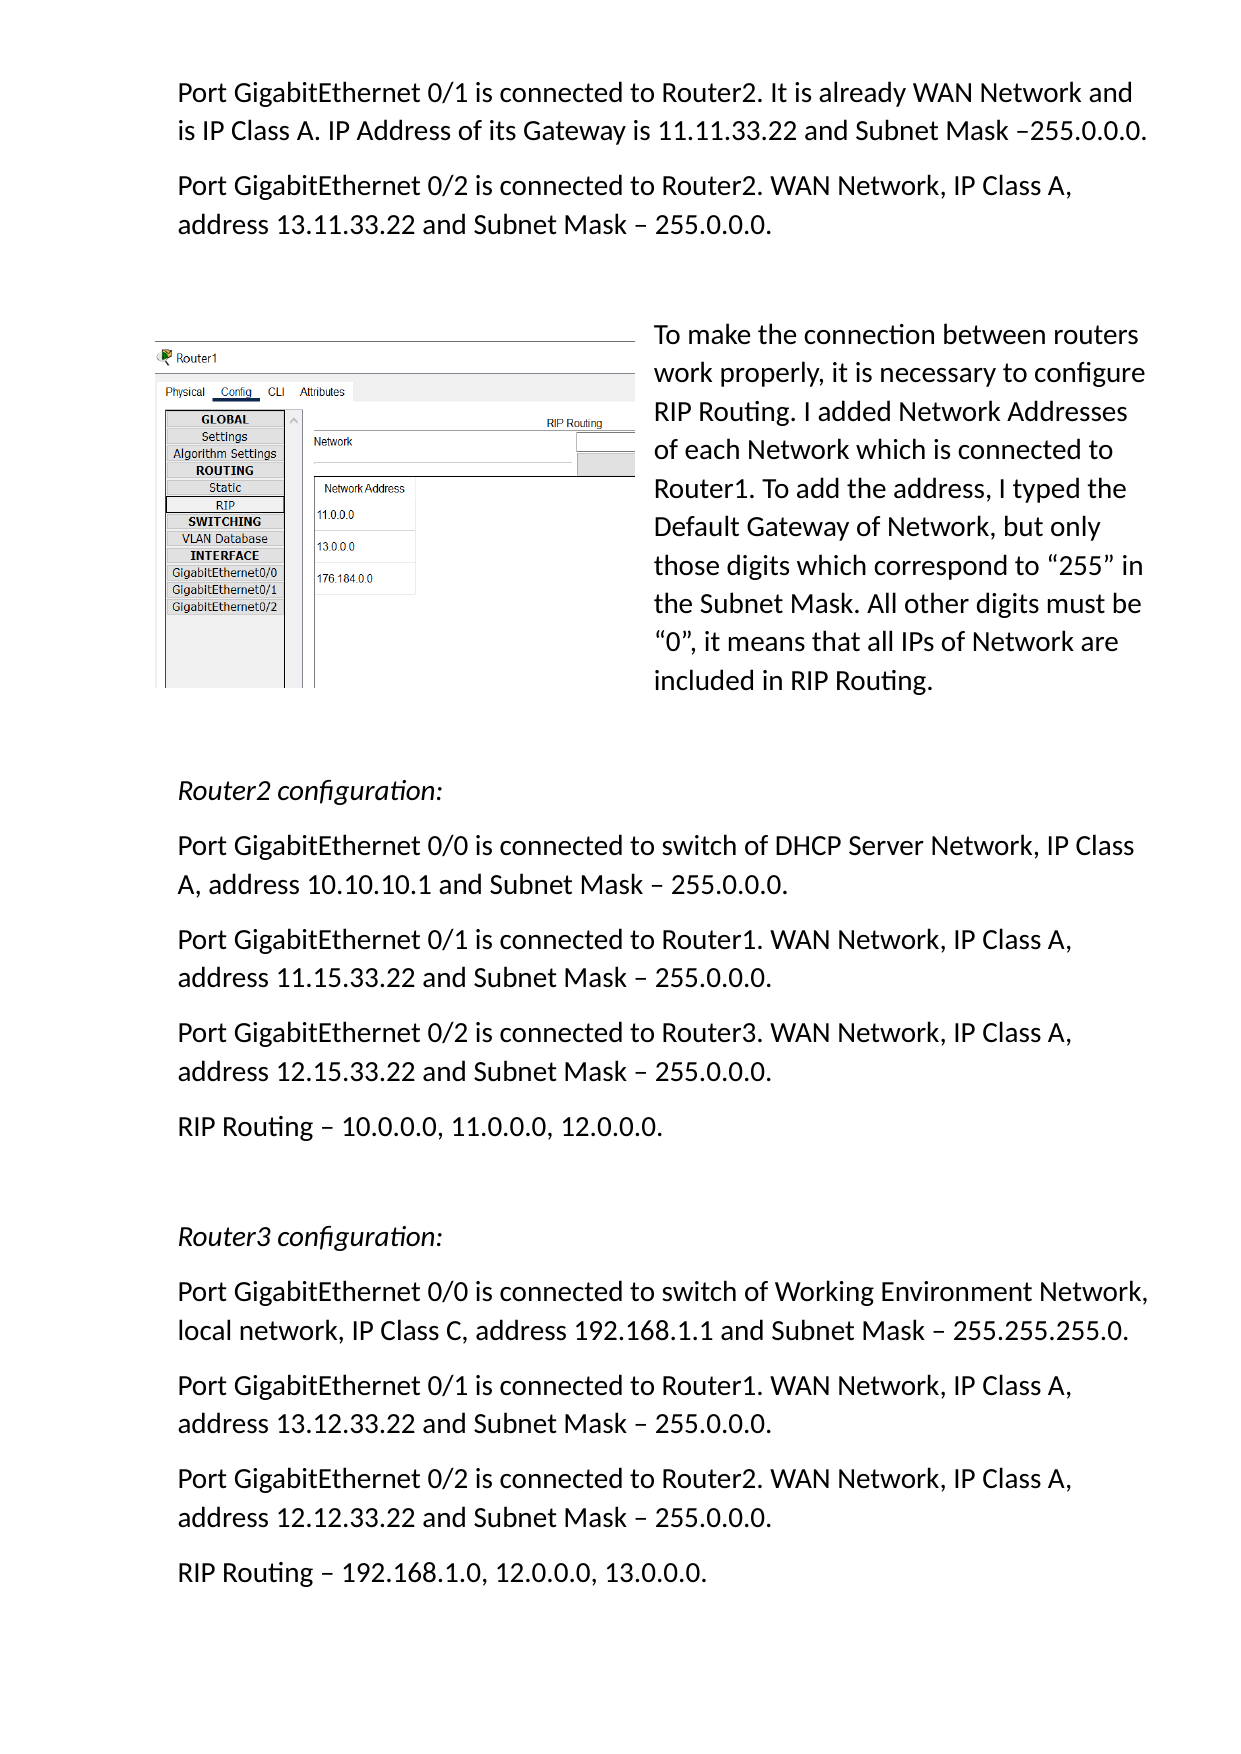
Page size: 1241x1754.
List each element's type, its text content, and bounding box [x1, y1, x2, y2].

text Router3 configuration: [177, 1218, 1152, 1254]
text Port GigabitEthernet 0/2 is connected to Router3. WAN Network, IP Class A, address 12.15.33.22 and Subnet Mask – 255.0.0.0. [177, 1014, 1152, 1088]
text Port GigabitEthernet 0/1 is connected to Router2. It is already WAN Network and is IP Class A. IP Address of its Gateway is 11.11.33.22 and Subnet Mask –255.0.0.0. [177, 74, 1152, 148]
text Port GigabitEthernet 0/1 is connected to Router1. WAN Network, IP Class A, address 11.15.33.22 and Subnet Mask – 255.0.0.0. [177, 921, 1152, 995]
text Port GigabitEthernet 0/1 is connected to Router1. WAN Network, IP Class A, address 13.12.33.22 and Subnet Mask – 255.0.0.0. [177, 1367, 1152, 1441]
text Port GigabitEthernet 0/2 is connected to Router2. WAN Network, IP Class A, address 12.12.33.22 and Subnet Mask – 255.0.0.0. [177, 1460, 1152, 1534]
text Port GigabitEthernet 0/0 is connected to switch of DHCP Server Network, IP Class A, address 10.10.10.1 and Subnet Mask – 255.0.0.0. [177, 827, 1152, 901]
text Port GigabitEthernet 0/0 is connected to switch of Working Environment Network, local network, IP Class C, address 192.168.1.1 and Subnet Mask – 255.255.255.0. [177, 1273, 1152, 1347]
text RIP Routing – 10.0.0.0, 11.0.0.0, 12.0.0.0. [177, 1108, 1152, 1143]
picture [155, 341, 635, 688]
text RIP Routing – 192.168.1.0, 12.0.0.0, 13.0.0.0. [177, 1554, 1152, 1589]
text Port GigabitEthernet 0/2 is connected to Router2. WAN Network, IP Class A, address 13.11.33.22 and Subnet Mask – 255.0.0.0. [177, 167, 1152, 241]
text Router2 configuration: [177, 772, 1152, 808]
